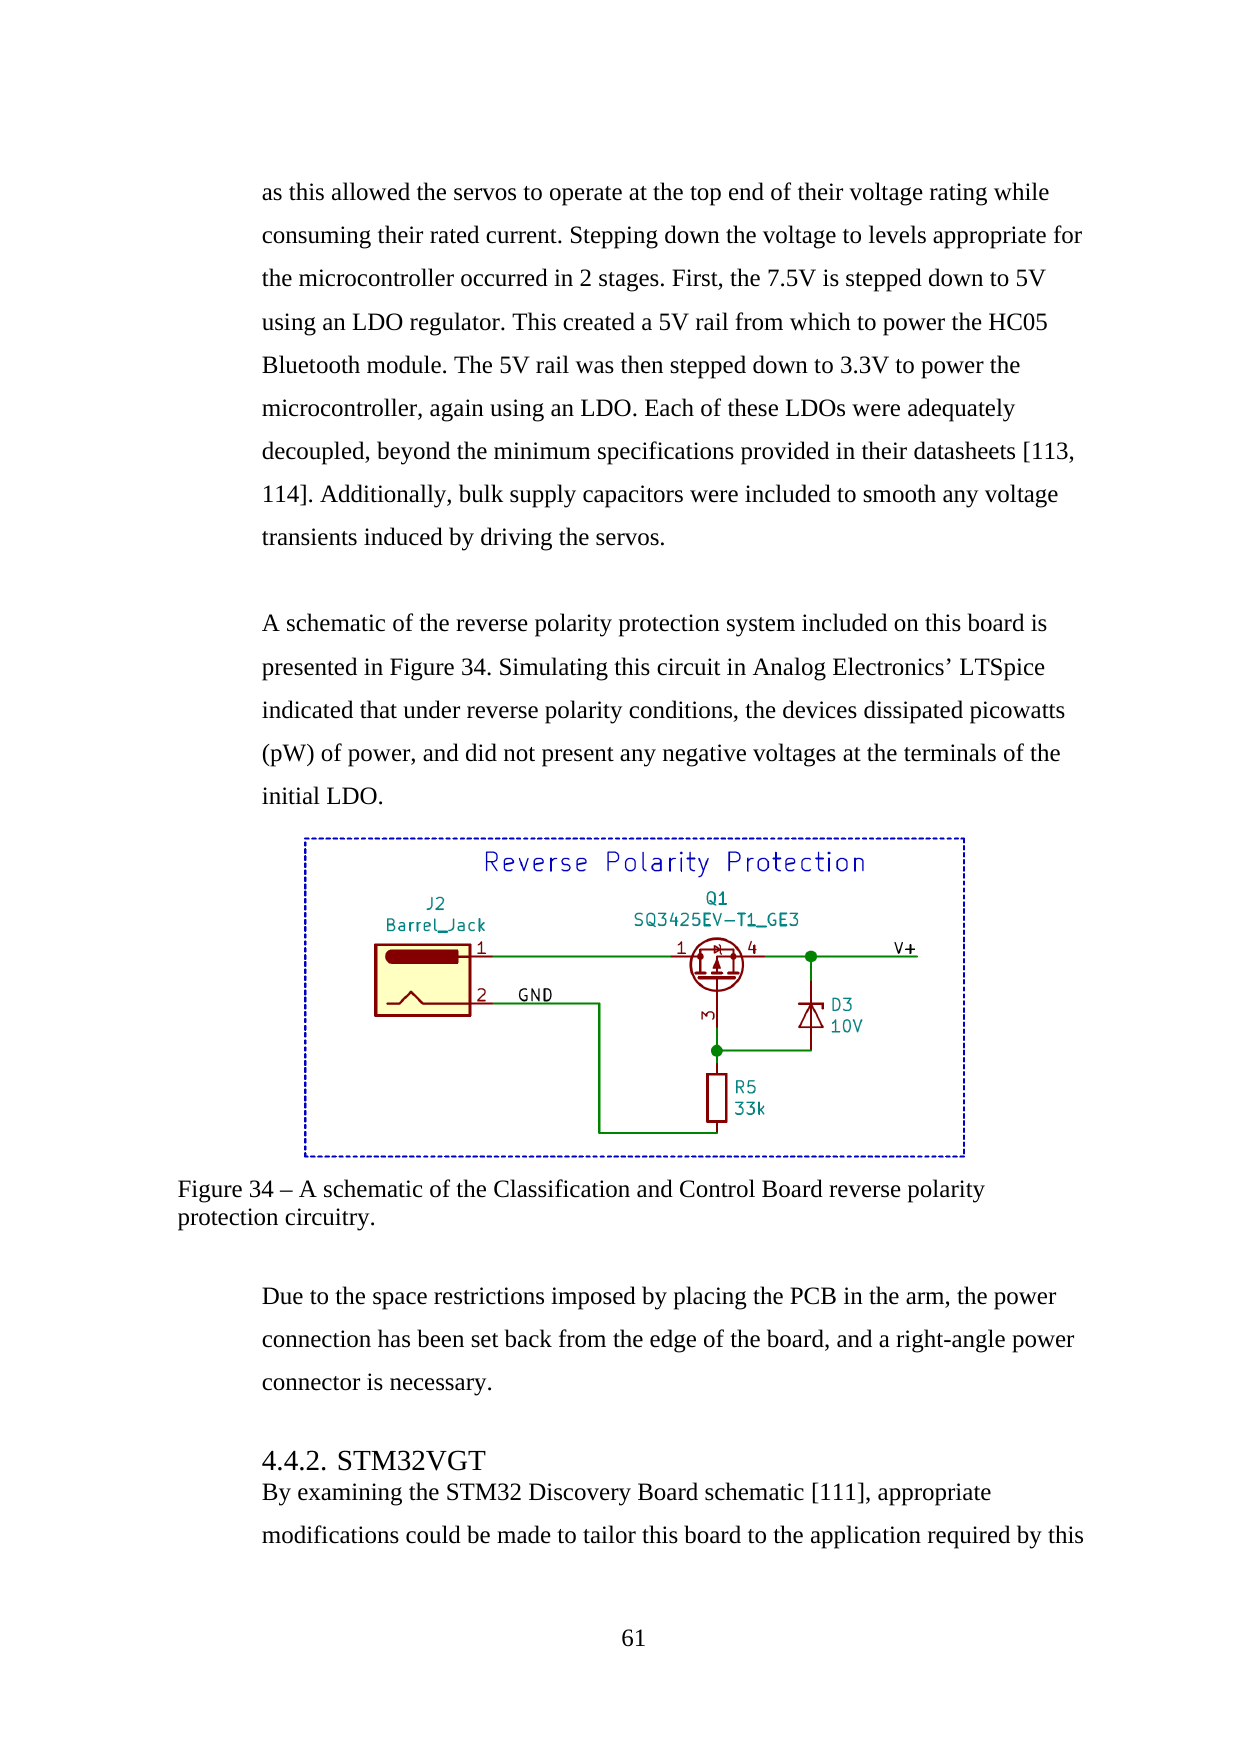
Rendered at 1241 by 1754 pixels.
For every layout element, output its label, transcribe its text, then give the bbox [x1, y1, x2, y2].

text Due to the space restrictions imposed by placing the PCB in the arm, the power connection has been set back from the edge of the board, and a right-angle power connector is necessary. [262, 1281, 1090, 1396]
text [262, 1477, 1090, 1548]
subtitle STM32VGT [262, 1443, 1090, 1477]
text A schematic of the reverse polarity protection system included on this board is presented in Figure 20. Simulating this circuit in Analog Electronics’ LTSpice indicated that under reverse polarity conditions, the devices dissipated picowatts (pW) of power, and did not present any negative voltages at the terminals of the initial LDO. [262, 608, 1090, 810]
text as this allowed the servos to operate at the top end of their voltage rating while consuming their rated current. Stepping down the voltage to levels appropriate for the microcontroller occurred in 2 stages. First, the 7.5V is stepped down to 5V using an LDO regulator. This created a 5V rail from which to power the HC05 Bluetooth module. The 5V rail was then stepped down to 3.3V to power the microcontroller, again using an LDO. Each of these LDOs were adequately decoupled, beyond the minimum specifications provided in their datasheets [113, 114]. Additionally, bulk supply capacitors were included to smooth any voltage transients induced by driving the servos. [262, 177, 1090, 551]
picture [298, 833, 969, 1160]
